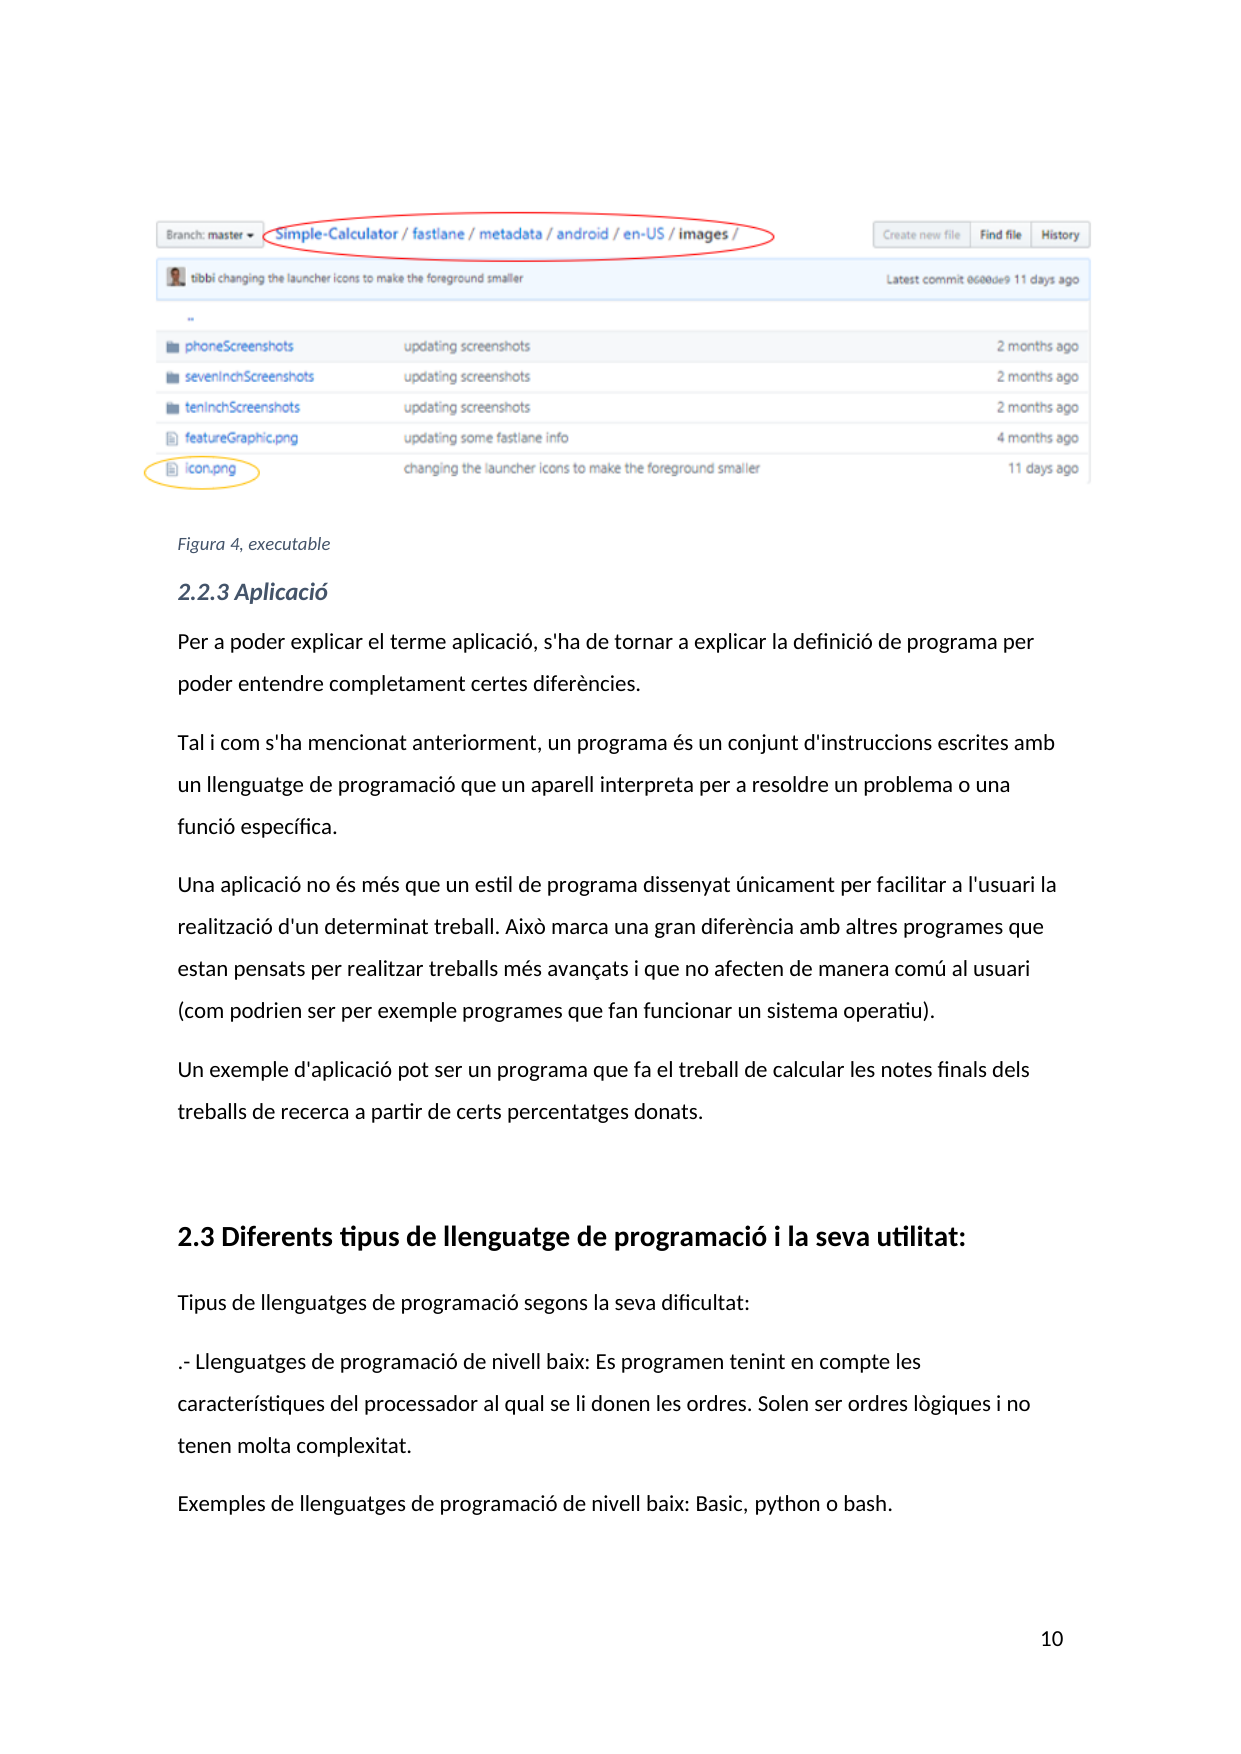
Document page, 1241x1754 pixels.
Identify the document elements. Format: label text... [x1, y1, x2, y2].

text Tal i com s'ha mencionat anteriorment, un programa és un conjunt d'instruccions escrites amb un llenguatge de programació que un aparell interpreta per a resoldre un problema o una funció específica. [177, 728, 1063, 840]
picture [138, 201, 1102, 501]
text Per a poder explicar el terme aplicació, s'ha de tornar a explicar la definició de programa per poder entendre completament certes diferències. [177, 627, 1063, 697]
text Un exemple d'aplicació pot ser un programa que fa el treball de calcular les notes finals dels treballs de recerca a partir de certs percentatges donats. [177, 1055, 1063, 1125]
text Figura 4, executable [177, 501, 1063, 555]
text Una aplicació no és més que un estil de programa dissenyat únicament per facilitar a l'usuari la realització d'un determinat treball. Això marca una gran diferència amb altres programes que estan pensats per realitzar treballs més avançats i que no afecten de manera comú al usuari (com podrien ser per exemple programes que fan funcionar un sistema operatiu). [177, 870, 1063, 1024]
text .- Llenguatges de programació de nivell baix: Es programen tenint en compte les característiques del processador al qual se li donen les ordres. Solen ser ordres lògiques i no tenen molta complexitat. [177, 1347, 1063, 1459]
text Exemples de llenguatges de programació de nivell baix: Basic, python o bash. [177, 1489, 1063, 1517]
text 2.2.3 Aplicació [177, 576, 1063, 606]
text Tipus de llenguatges de programació segons la seva dificultat: [177, 1288, 1063, 1316]
text 2.3 Diferents tipus de llenguatge de programació i la seva utilitat: [177, 1218, 1063, 1254]
